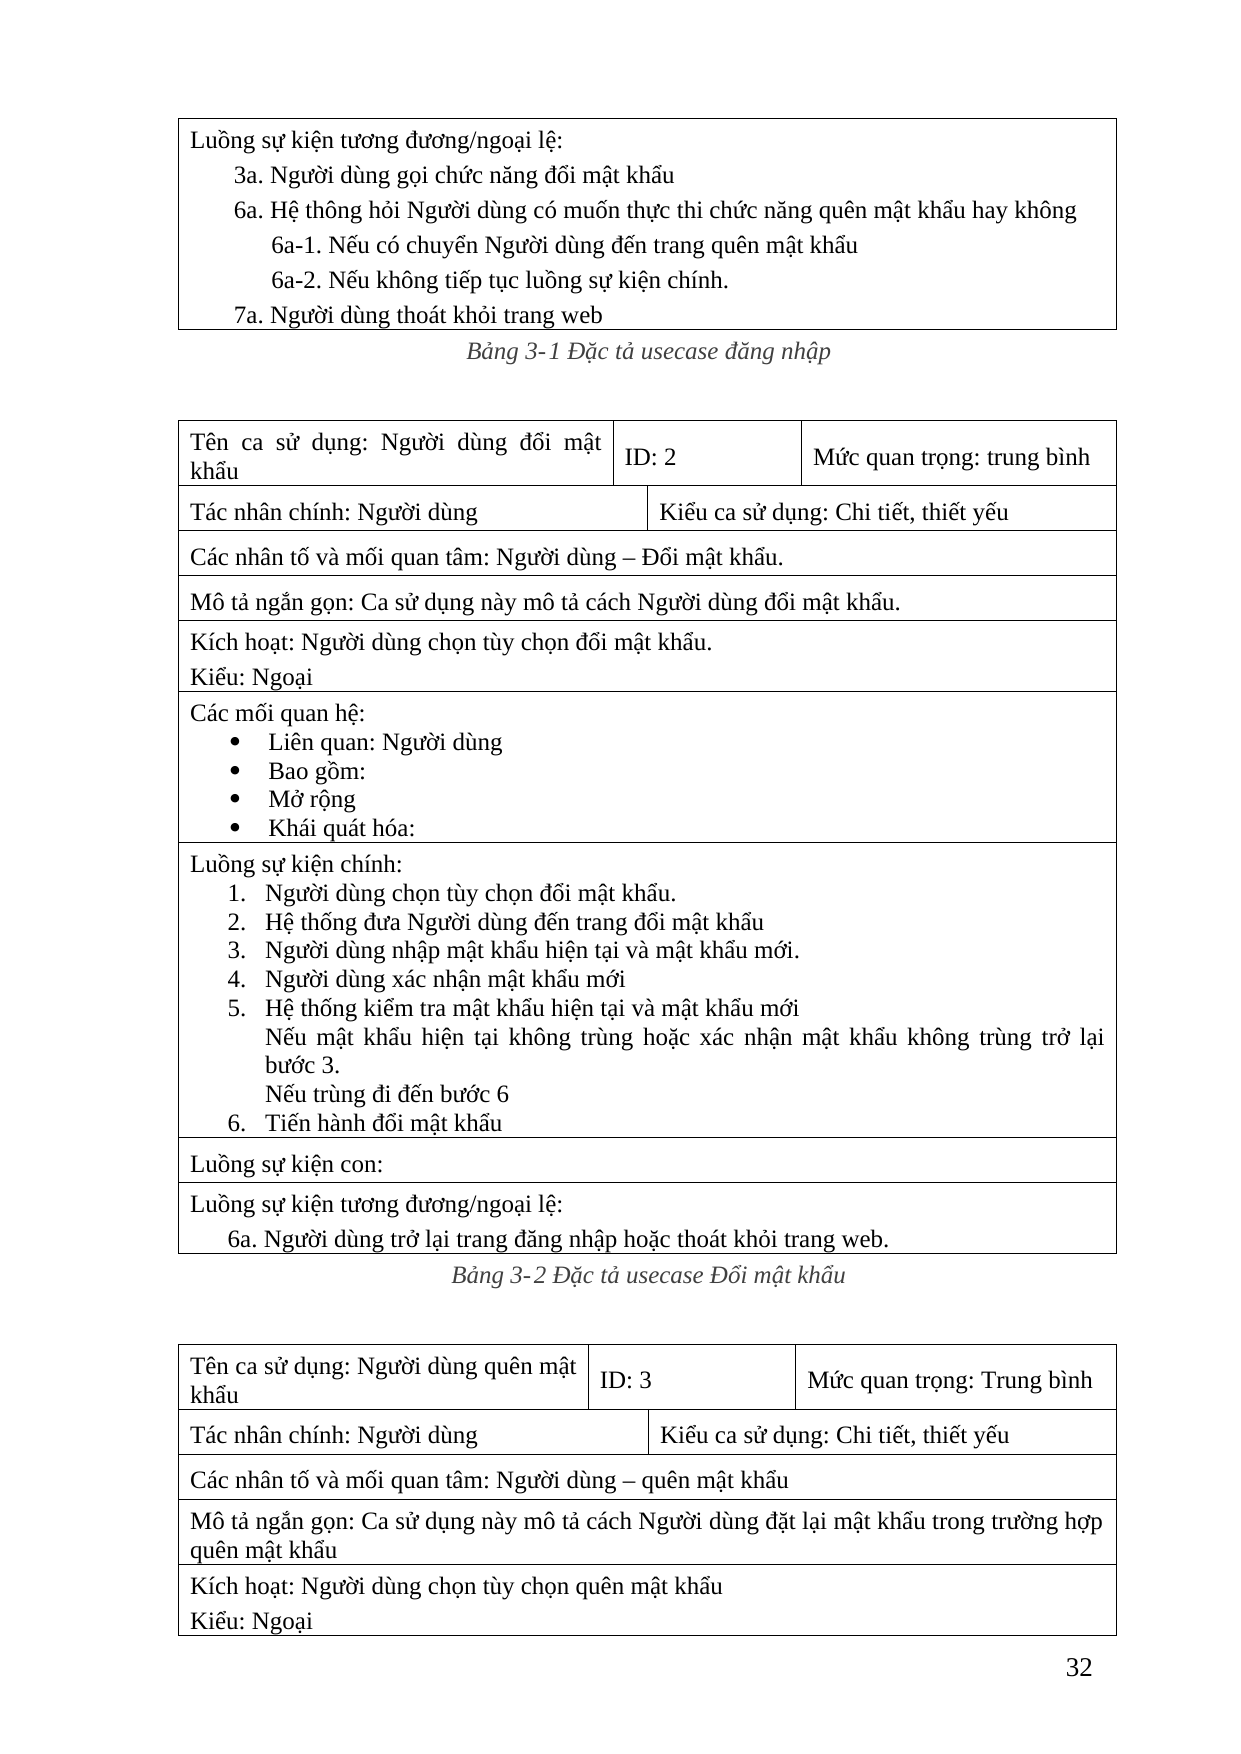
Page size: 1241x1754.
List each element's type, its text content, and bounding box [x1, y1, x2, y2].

table_header Tên ca sử dụng: Người dùng đổi mật khẩu [179, 421, 613, 485]
table_header Mức quan trọng: trung bình [802, 421, 1116, 485]
table_cell Kiểu ca sử dụng: Chi tiết, thiết yếu [649, 1410, 1116, 1454]
table_cell Tác nhân chính: Người dùng [179, 486, 647, 530]
text Bảng 3-2 Đặc tả usecase Đổi mật khẩu [207, 1260, 1092, 1289]
table_cell Các mối quan hệ: Liên quan: Người dùng Bao gồm: Mở rộng Khái quát hóa: [179, 692, 1116, 842]
table_cell Các nhân tố và mối quan tâm: Người dùng – quên mật khẩu [179, 1455, 1116, 1499]
table_cell Luồng sự kiện tương đương/ngoại lệ: 3a. Người dùng gọi chức năng đổi mật khẩu 6a. Hệ thông hỏi Người dùng có muốn thực thi chức năng quên mật khẩu hay không 6a-1. Nếu có chuyển Người dùng đến trang quên mật khẩu 6a-2. Nếu không tiếp tục luồng sự kiện chính. 7a. Người dùng thoát khỏi trang web [179, 119, 1116, 329]
table_header ID: 3 [589, 1345, 795, 1409]
table_cell Kích hoạt: Người dùng chọn tùy chọn đổi mật khẩu. Kiểu: Ngoại [179, 621, 1116, 691]
table_cell Luồng sự kiện chính: Người dùng chọn tùy chọn đổi mật khẩu. Hệ thống đưa Người dùng đến trang đổi mật khẩu Người dùng nhập mật khẩu hiện tại và mật khẩu mới. Người dùng xác nhận mật khẩu mới Hệ thống kiểm tra mật khẩu hiện tại và mật khẩu mới Nếu mật khẩu hiện tại không trùng hoặc xác nhận mật khẩu không trùng trở lại bước 3. Nếu trùng đi đến bước 6 Tiến hành đổi mật khẩu [179, 843, 1116, 1137]
table_cell Luồng sự kiện con: [179, 1138, 1116, 1182]
table_header Mức quan trọng: Trung bình [796, 1345, 1116, 1409]
table_cell Kích hoạt: Người dùng chọn tùy chọn quên mật khẩu Kiểu: Ngoại [179, 1565, 1116, 1634]
table_cell Mô tả ngắn gọn: Ca sử dụng này mô tả cách Người dùng đổi mật khẩu. [179, 576, 1116, 620]
text Bảng 3-1 Đặc tả usecase đăng nhập [207, 336, 1092, 365]
table_header Tên ca sử dụng: Người dùng quên mật khẩu [179, 1345, 588, 1409]
table_cell Các nhân tố và mối quan tâm: Người dùng – Đổi mật khẩu. [179, 531, 1116, 575]
table_cell Mô tả ngắn gọn: Ca sử dụng này mô tả cách Người dùng đặt lại mật khẩu trong trường hợp quên mật khẩu [179, 1500, 1116, 1563]
table_cell Tác nhân chính: Người dùng [179, 1410, 648, 1454]
table_cell Luồng sự kiện tương đương/ngoại lệ: 6a. Người dùng trở lại trang đăng nhập hoặc thoát khỏi trang web. [179, 1183, 1116, 1253]
table_cell Kiểu ca sử dụng: Chi tiết, thiết yếu [648, 486, 1116, 530]
table_header ID: 2 [614, 421, 801, 485]
